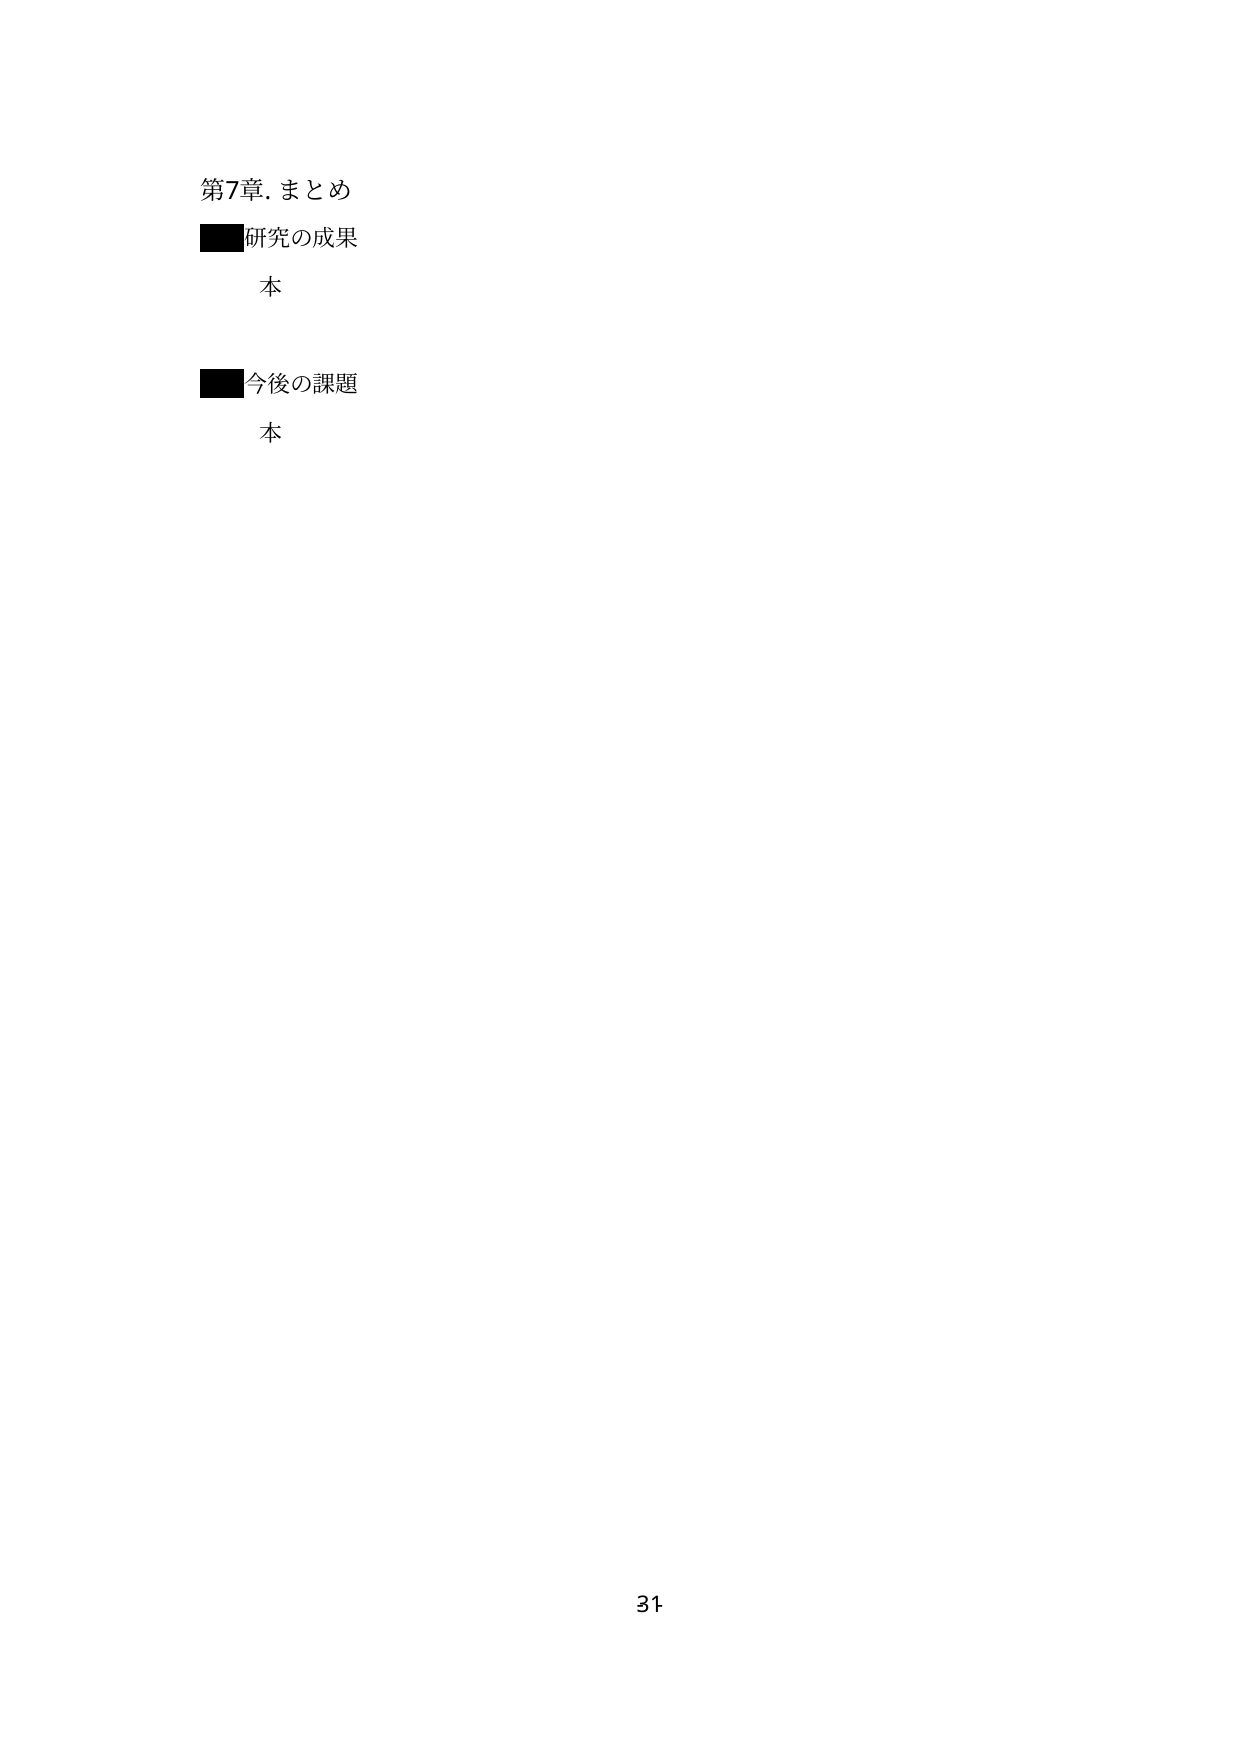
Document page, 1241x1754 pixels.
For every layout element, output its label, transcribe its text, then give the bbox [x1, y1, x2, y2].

subtitle 研究の成果 [200, 213, 1099, 261]
subtitle まとめ [200, 164, 1099, 213]
subtitle 今後の課題 [200, 358, 1099, 407]
list 本 [236, 407, 1099, 455]
list 本 [236, 261, 1099, 310]
